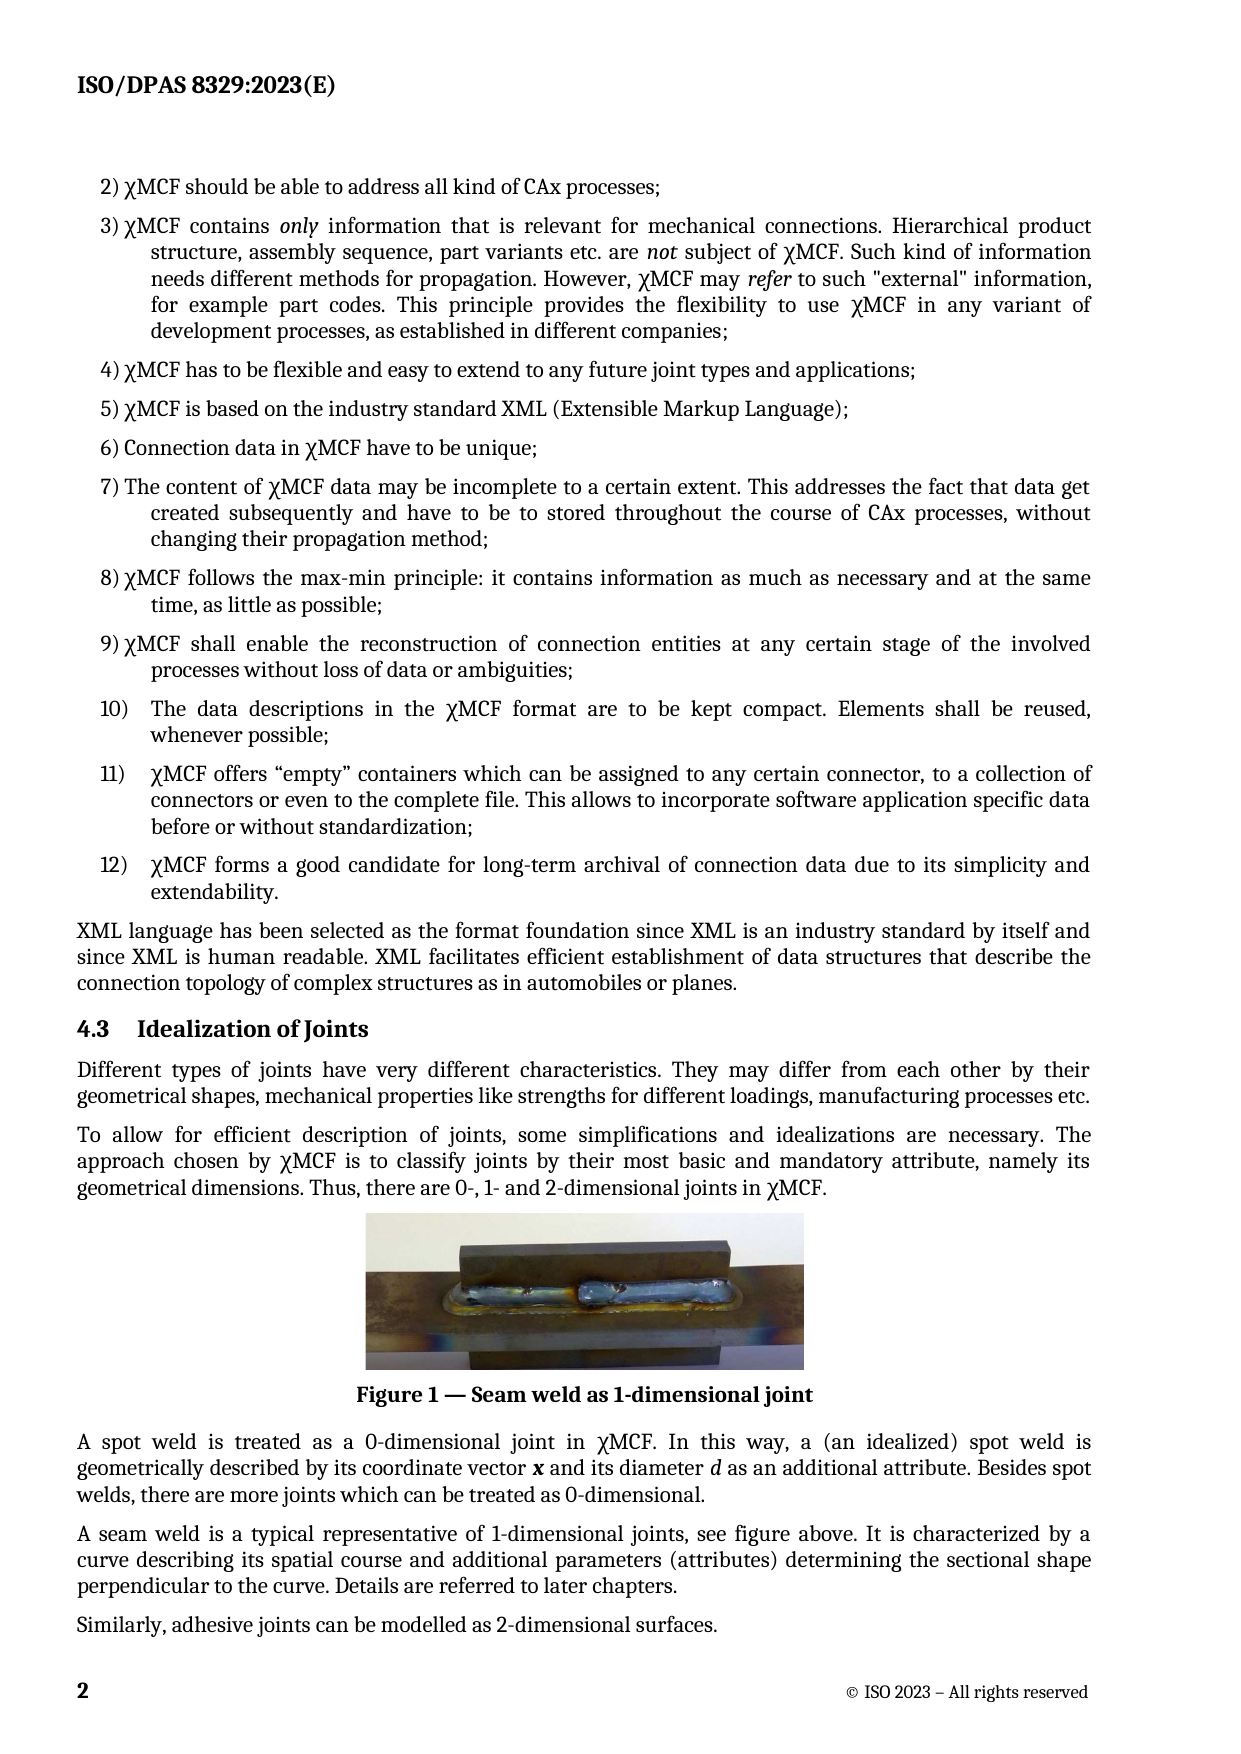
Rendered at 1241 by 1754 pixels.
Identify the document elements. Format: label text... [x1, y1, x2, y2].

text Similarly, adhesive joints can be modelled as 2-dimensional surfaces. [77, 1612, 1092, 1638]
list χMCF has to be flexible and easy to extend to any future joint types and applications; [100, 357, 1092, 383]
text A seam weld is a typical representative of 1-dimensional joints, see figure above. It is characterized by a curve describing its spatial course and additional parameters (attributes) determining the sectional shape perpendicular to the curve. Details are referred to later chapters. [77, 1520, 1092, 1599]
list χMCF offers “empty” containers which can be assigned to any certain connector, to a collection of connectors or even to the complete file. This allows to incorporate software application specific data before or without standardization; [100, 761, 1092, 840]
text A spot weld is treated as a 0-dimensional joint in χMCF. In this way, a (an idealized) spot weld is geometrically described by its coordinate vector x and its diameter d as an additional attribute. Besides spot welds, there are more joints which can be treated as 0-dimensional. [77, 1429, 1092, 1508]
list The data descriptions in the χMCF format are to be kept compact. Elements shall be reused, whenever possible; [100, 696, 1092, 748]
subtitle Idealization of Joints [77, 1015, 1092, 1044]
text Different types of joints have very different characteristics. They may differ from each other by their geometrical shapes, mechanical properties like strengths for different loadings, manufacturing processes etc. [77, 1057, 1092, 1109]
list The content of χMCF data may be incomplete to a certain extent. This addresses the fact that data get created subsequently and have to be to stored throughout the course of CAx processes, without changing their propagation method; [100, 473, 1092, 553]
list χMCF is based on the industry standard XML (Extensible Markup Language); [100, 396, 1092, 422]
list χMCF should be able to address all kind of CAx processes; [100, 174, 1092, 200]
list χMCF contains only information that is relevant for mechanical connections. Hierarchical product structure, assembly sequence, part variants etc. are not subject of χMCF. Such kind of information needs different methods for propagation. However, χMCF may refer to such "external" information, for example part codes. This principle provides the flexibility to use χMCF in any variant of development processes, as established in different companies; [100, 213, 1092, 344]
text Figure 1 — Seam weld as 1-dimensional joint [77, 1382, 1092, 1408]
list χMCF follows the max-min principle: it contains information as much as necessary and at the same time, as little as possible; [100, 565, 1092, 618]
list χMCF shall enable the reconstruction of connection entities at any certain stage of the involved processes without loss of data or ambiguities; [100, 630, 1092, 683]
list χMCF forms a good candidate for long-term archival of connection data due to its simplicity and extendability. [100, 852, 1092, 905]
text To allow for efficient description of joints, some simplifications and idealizations are necessary. The approach chosen by χMCF is to classify joints by their most basic and mandatory attribute, namely its geometrical dimensions. Thus, there are 0-, 1- and 2-dimensional joints in χMCF. [77, 1122, 1092, 1201]
picture [365, 1213, 804, 1370]
list Connection data in χMCF have to be unique; [100, 435, 1092, 461]
text XML language has been selected as the format foundation since XML is an industry standard by itself and since XML is human readable. XML facilitates efficient establishment of data structures that describe the connection topology of complex structures as in automobiles or planes. [77, 917, 1092, 997]
